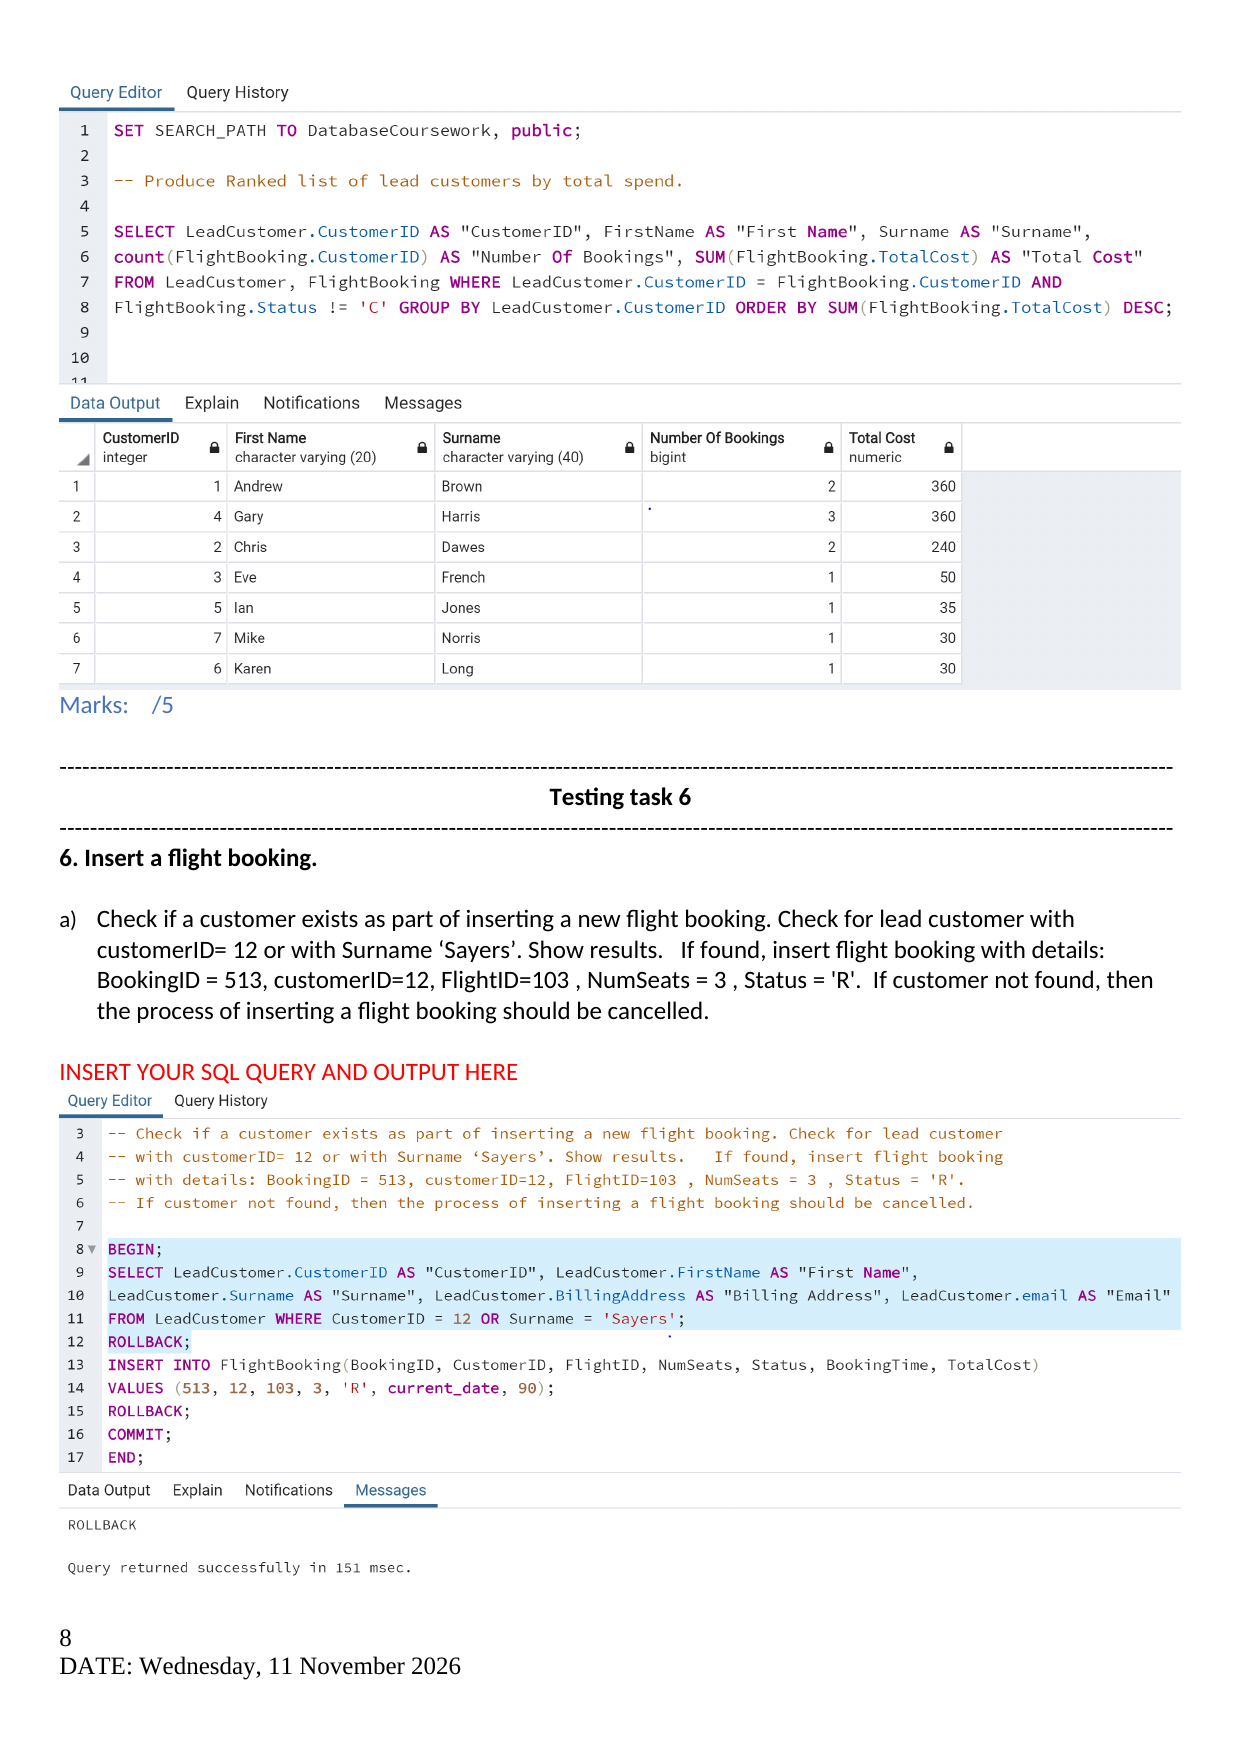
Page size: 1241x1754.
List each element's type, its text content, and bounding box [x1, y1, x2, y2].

text -------------------------------------------------------------------------------------------------------------------------------------------------- [59, 812, 1181, 842]
picture [59, 75, 1182, 690]
text Marks: /5 [59, 690, 1181, 720]
list Check if a customer exists as part of inserting a new flight booking. Check for lead customer with customerID= 12 or with Surname ‘Sayers’. Show results. If found, insert flight booking with details: BookingID = 513, customerID=12, FlightID=103 , NumSeats = 3 , Status = 'R'. If customer not found, then the process of inserting a flight booking should be cancelled. [59, 903, 1181, 1025]
text 6. Insert a flight booking. [59, 842, 1181, 873]
picture [59, 1086, 1182, 1605]
text Testing task 6 [59, 781, 1181, 812]
text -------------------------------------------------------------------------------------------------------------------------------------------------- [59, 751, 1181, 781]
text INSERT YOUR SQL QUERY AND OUTPUT HERE [59, 1056, 1181, 1086]
